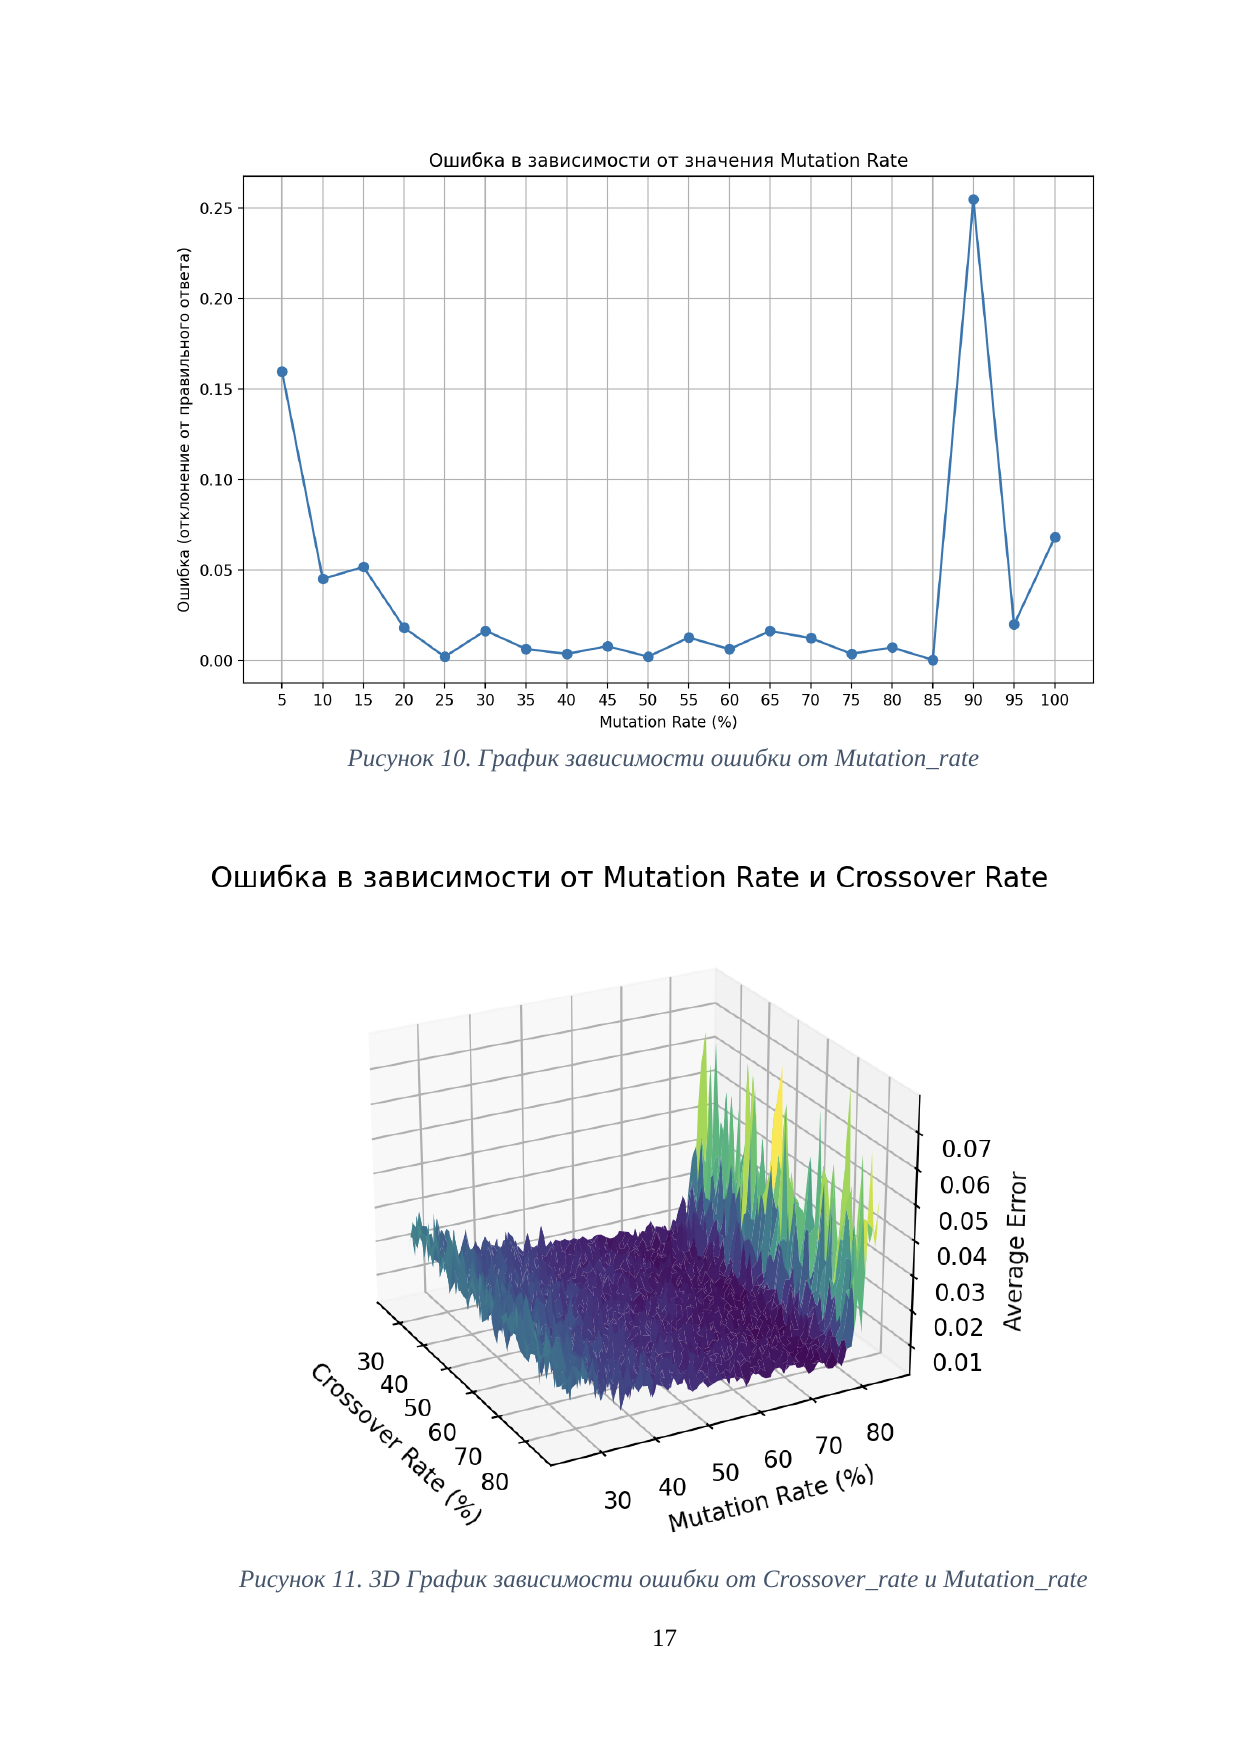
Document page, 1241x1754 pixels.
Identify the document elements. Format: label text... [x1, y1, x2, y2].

text Рисунок 11. 3D График зависимости ошибки от Crossover_rate и Mutation_rate [177, 1564, 1152, 1592]
picture [175, 850, 1109, 1564]
text Рисунок 10. График зависимости ошибки от Mutation_rate [177, 743, 1152, 772]
picture [162, 131, 1137, 743]
